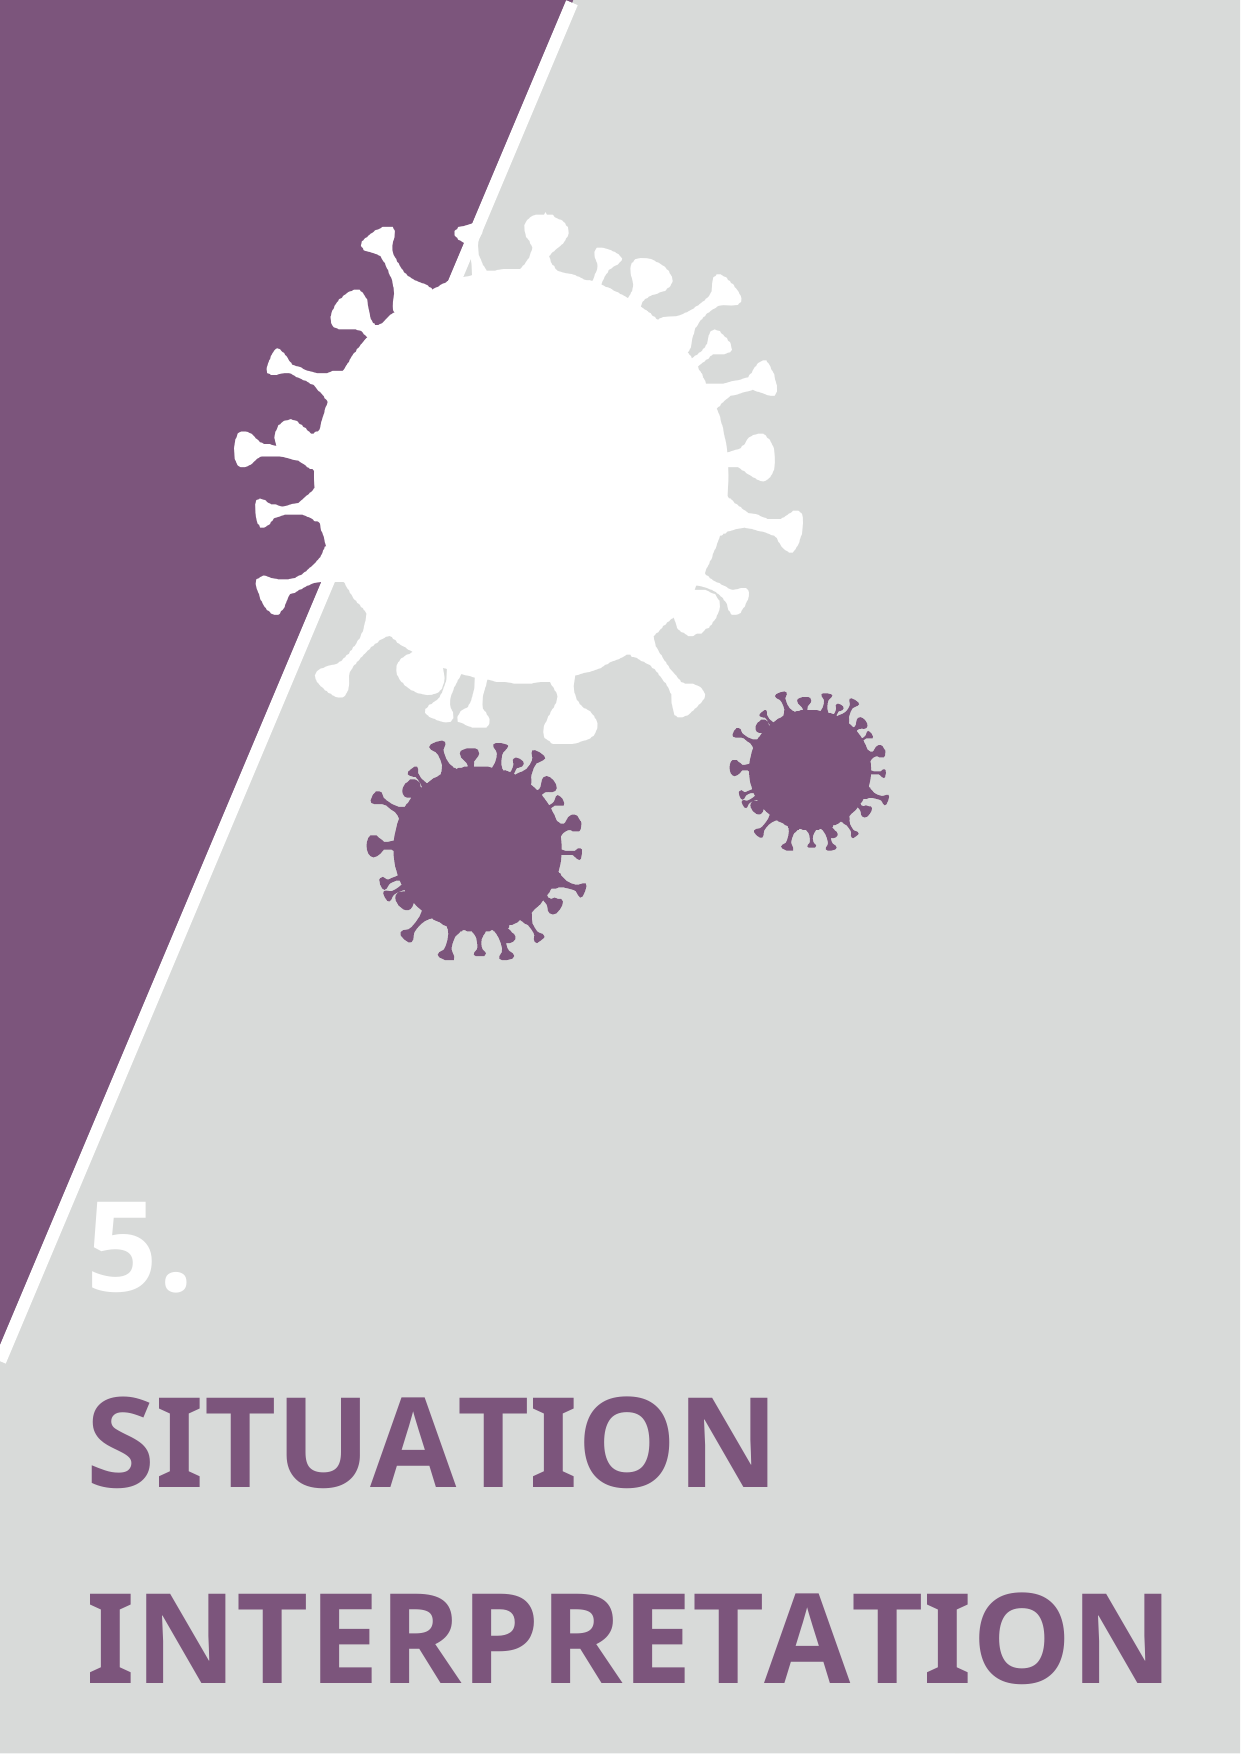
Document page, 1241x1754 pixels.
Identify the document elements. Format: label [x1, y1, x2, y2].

picture [234, 212, 476, 744]
picture [268, 212, 803, 744]
